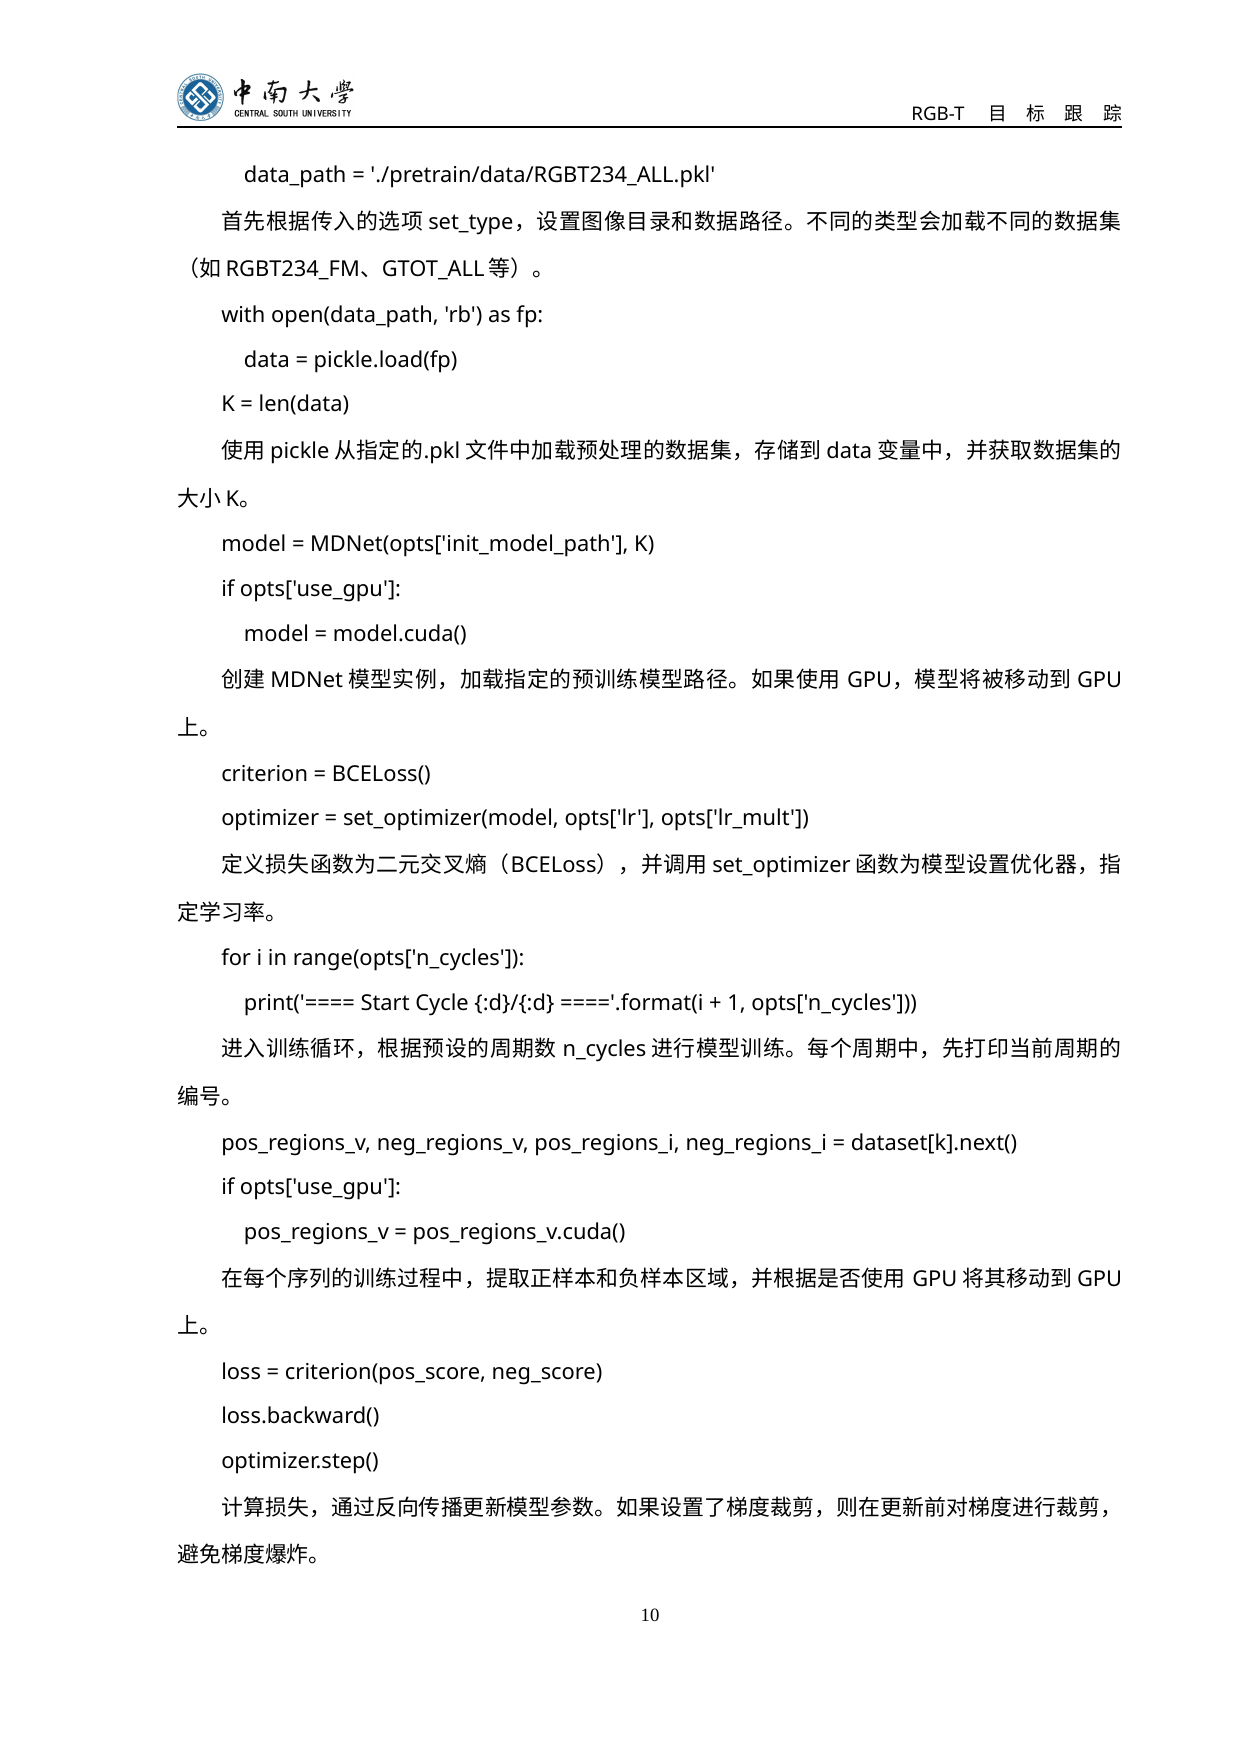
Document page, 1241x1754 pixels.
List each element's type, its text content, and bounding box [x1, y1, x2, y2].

text optimizer = set_optimizer(model, opts['lr'], opts['lr_mult']) [177, 802, 1122, 832]
text print('==== Start Cycle {:d}/{:d} ===='.format(i + 1, opts['n_cycles'])) [177, 987, 1122, 1016]
picture [177, 73, 357, 121]
text for i in range(opts['n_cycles']): [177, 942, 1122, 972]
text 首先根据传入的选项set_type，设置图像目录和数据路径。不同的类型会加载不同的数据集（如RGBT234_FM、GTOT_ALL等）。 [177, 204, 1122, 283]
text data_path = './pretrain/data/RGBT234_ALL.pkl' [177, 159, 1122, 189]
text 在每个序列的训练过程中，提取正样本和负样本区域，并根据是否使用GPU将其移动到GPU上。 [177, 1261, 1122, 1340]
text 定义损失函数为二元交叉熵（BCELoss），并调用set_optimizer函数为模型设置优化器，指定学习率。 [177, 847, 1122, 926]
text pos_regions_v = pos_regions_v.cuda() [177, 1216, 1122, 1246]
text if opts['use_gpu']: [177, 573, 1122, 603]
text 创建MDNet模型实例，加载指定的预训练模型路径。如果使用GPU，模型将被移动到GPU上。 [177, 662, 1122, 742]
text pos_regions_v, neg_regions_v, pos_regions_i, neg_regions_i = dataset[k].next() [177, 1126, 1122, 1156]
text model = MDNet(opts['init_model_path'], K) [177, 528, 1122, 558]
text loss.backward() [177, 1400, 1122, 1430]
text 进入训练循环，根据预设的周期数n_cycles进行模型训练。每个周期中，先打印当前周期的编号。 [177, 1031, 1122, 1111]
text K = len(data) [177, 388, 1122, 418]
text optimizer.step() [177, 1445, 1122, 1475]
text data = pickle.load(fp) [177, 344, 1122, 373]
text model = model.cuda() [177, 618, 1122, 647]
text 使用pickle从指定的.pkl文件中加载预处理的数据集，存储到data变量中，并获取数据集的大小K。 [177, 433, 1122, 512]
text loss = criterion(pos_score, neg_score) [177, 1356, 1122, 1385]
text if opts['use_gpu']: [177, 1171, 1122, 1201]
text with open(data_path, 'rb') as fp: [177, 299, 1122, 329]
text criterion = BCELoss() [177, 757, 1122, 787]
text 计算损失，通过反向传播更新模型参数。如果设置了梯度裁剪，则在更新前对梯度进行裁剪，避免梯度爆炸。 [177, 1490, 1122, 1569]
